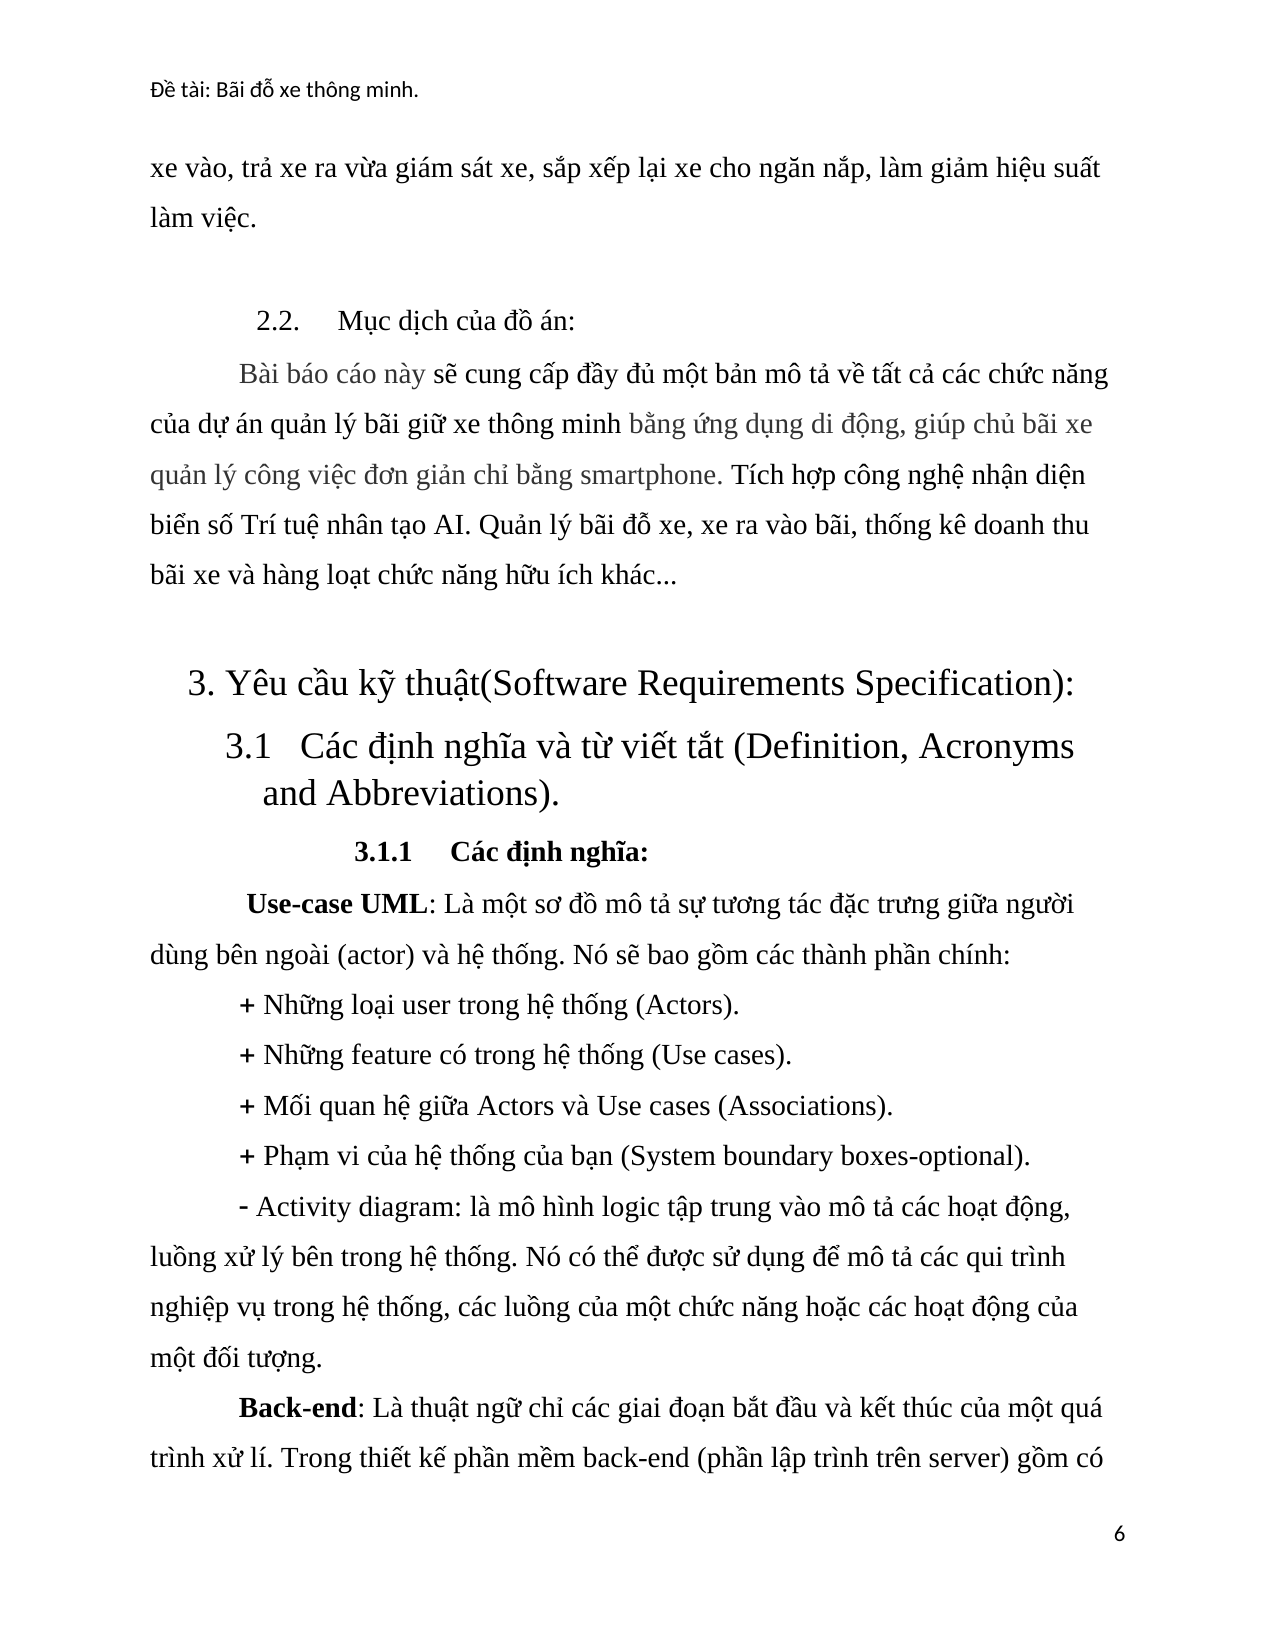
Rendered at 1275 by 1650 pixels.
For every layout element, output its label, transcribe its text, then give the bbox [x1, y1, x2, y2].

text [150, 150, 1125, 234]
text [150, 1390, 1125, 1474]
text Bài báo cáo này sẽ cung cấp đầy đủ một bản mô tả về tất cả các chức năng của dự án quản lý bãi giữ xe thông minh bằng ứng dụng di động, giúp chủ bãi xe quản lý công việc đơn giản chỉ bằng smartphone. Tích hợp công nghệ nhận diện biển số Trí tuệ nhân tạo AI. Quản lý bãi đỗ xe, xe ra vào bãi, thống kê doanh thu bãi xe và hàng loạt chức năng hữu ích khác... [150, 356, 1125, 591]
text Phạm vi của hệ thống của bạn (System boundary boxes-optional). [150, 1138, 1125, 1172]
text Activity diagram: là mô hình logic tập trung vào mô tả các hoạt động, luồng xử lý bên trong hệ thống. Nó có thể được sử dụng để mô tả các qui trình nghiệp vụ trong hệ thống, các luồng của một chức năng hoặc các hoạt động của một đối tượng. [150, 1189, 1125, 1373]
text Các định nghĩa và từ viết tắt (Definition, Acronyms and Abbreviations). [225, 724, 1125, 813]
text Những loại user trong hệ thống (Actors). [150, 987, 1125, 1021]
text Các định nghĩa: [412, 834, 1125, 867]
text Use-case UML: Là một sơ đồ mô tả sự tương tác đặc trưng giữa người dùng bên ngoài (actor) và hệ thống. Nó sẽ bao gồm các thành phần chính: [150, 886, 1125, 970]
text Mối quan hệ giữa Actors và Use cases (Associations). [150, 1088, 1125, 1122]
text Mục dịch của đồ án: [300, 303, 1125, 337]
text Yêu cầu kỹ thuật(Software Requirements Specification): [187, 661, 1125, 704]
text Những feature có trong hệ thống (Use cases). [150, 1037, 1125, 1071]
